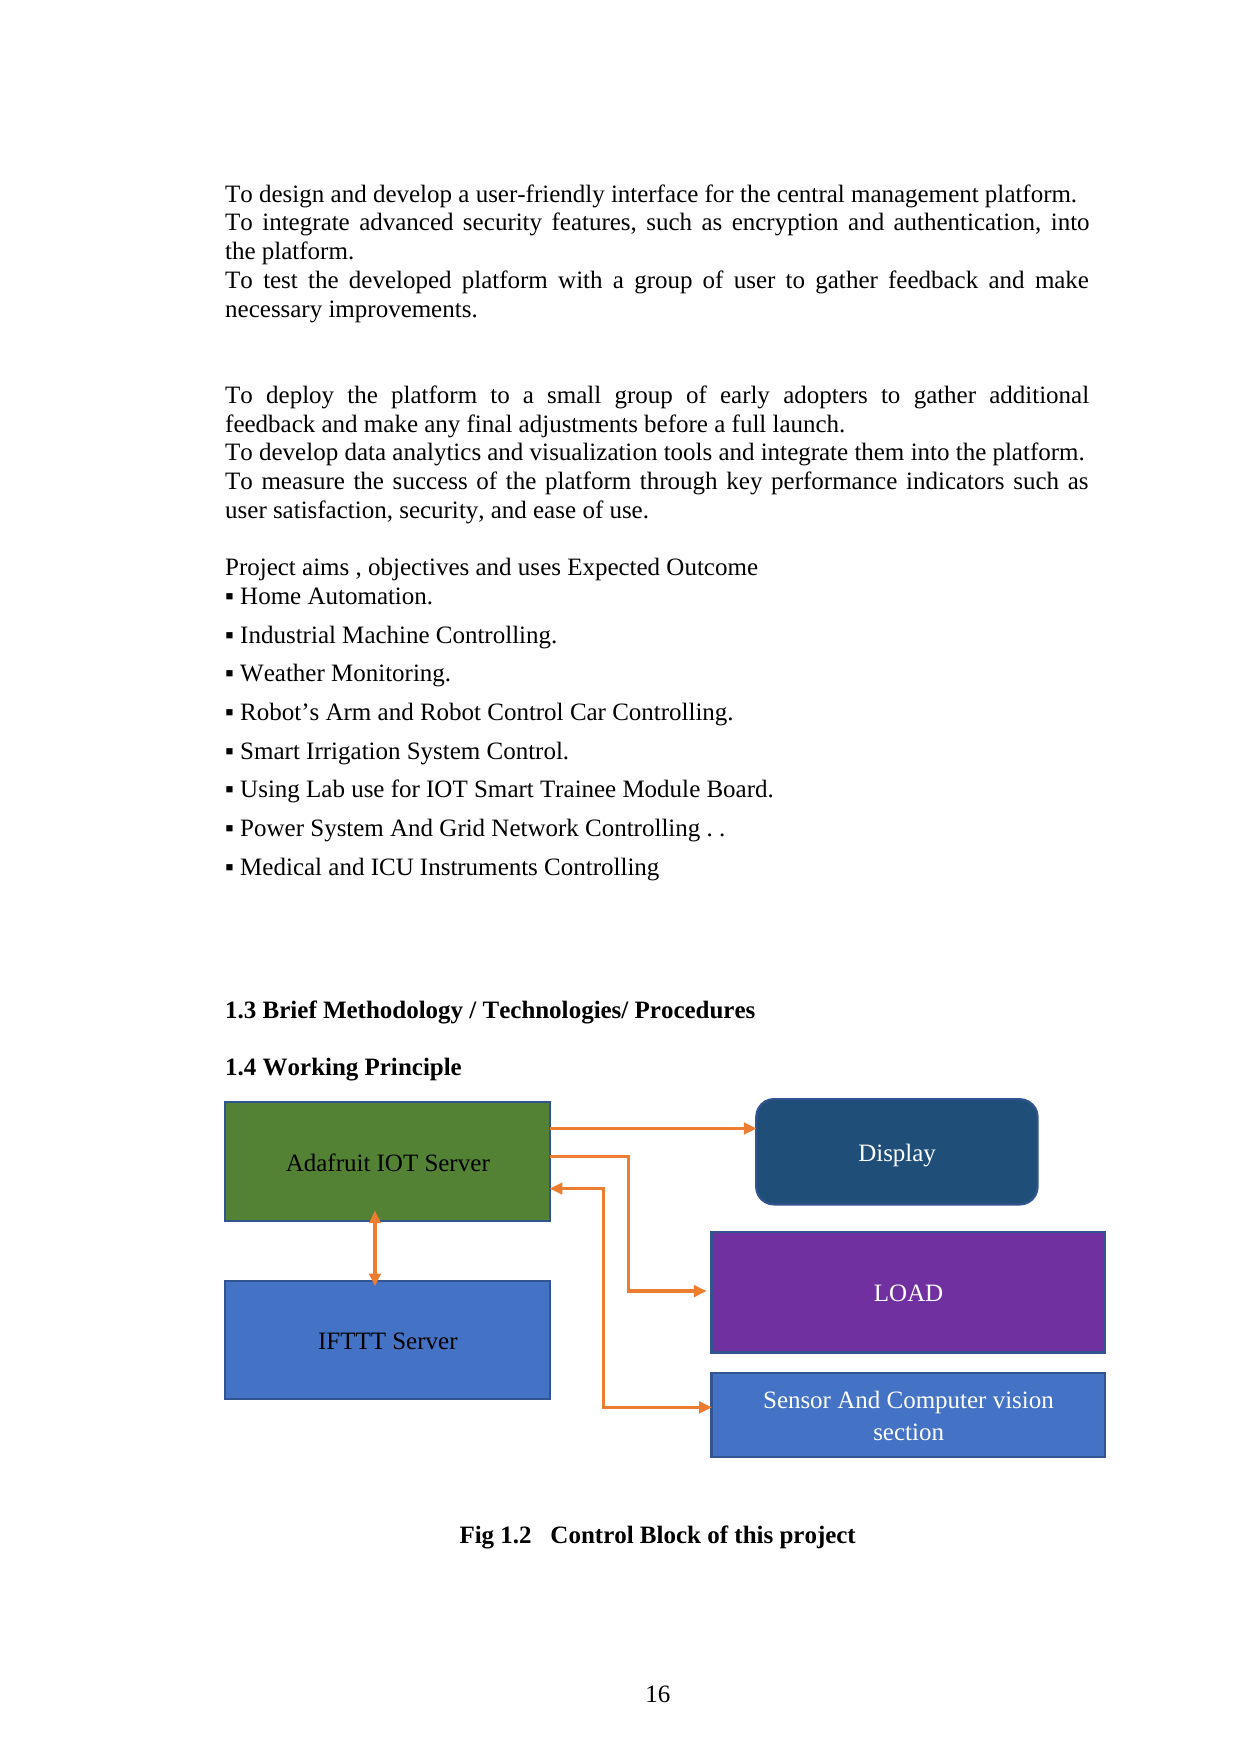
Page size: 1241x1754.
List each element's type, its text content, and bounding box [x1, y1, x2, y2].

text ▪ Weather Monitoring. [225, 658, 1090, 687]
text Project aims , objectives and uses Expected Outcome [225, 552, 1090, 581]
text To design and develop a user-friendly interface for the central management platform. [225, 179, 1090, 207]
list Working Principle [225, 1052, 1090, 1081]
text ▪ Home Automation. [225, 581, 1090, 610]
text To deploy the platform to a small group of early adopters to gather additional feedback and make any final adjustments before a full launch. [225, 380, 1090, 437]
text To measure the success of the platform through key performance indicators such as user satisfaction, security, and ease of use. [225, 466, 1090, 524]
text ▪ Power System And Grid Network Controlling . . [225, 813, 1090, 842]
list Brief Methodology / Technologies/ Procedures [225, 995, 1090, 1024]
text To integrate advanced security features, such as encryption and authentication, into the platform. [225, 207, 1090, 265]
text To develop data analytics and visualization tools and integrate them into the platform. [225, 437, 1090, 466]
text ▪ Medical and ICU Instruments Controlling [225, 852, 1090, 881]
text ▪ Using Lab use for IOT Smart Trainee Module Board. [225, 774, 1090, 803]
text ▪ Smart Irrigation System Control. [225, 736, 1090, 764]
text ▪ Industrial Machine Controlling. [225, 620, 1090, 649]
text ▪ Robot’s Arm and Robot Control Car Controlling. [225, 697, 1090, 726]
text To test the developed platform with a group of user to gather feedback and make necessary improvements. [225, 265, 1090, 322]
text Fig 1.2 Control Block of this project [225, 1520, 1090, 1549]
